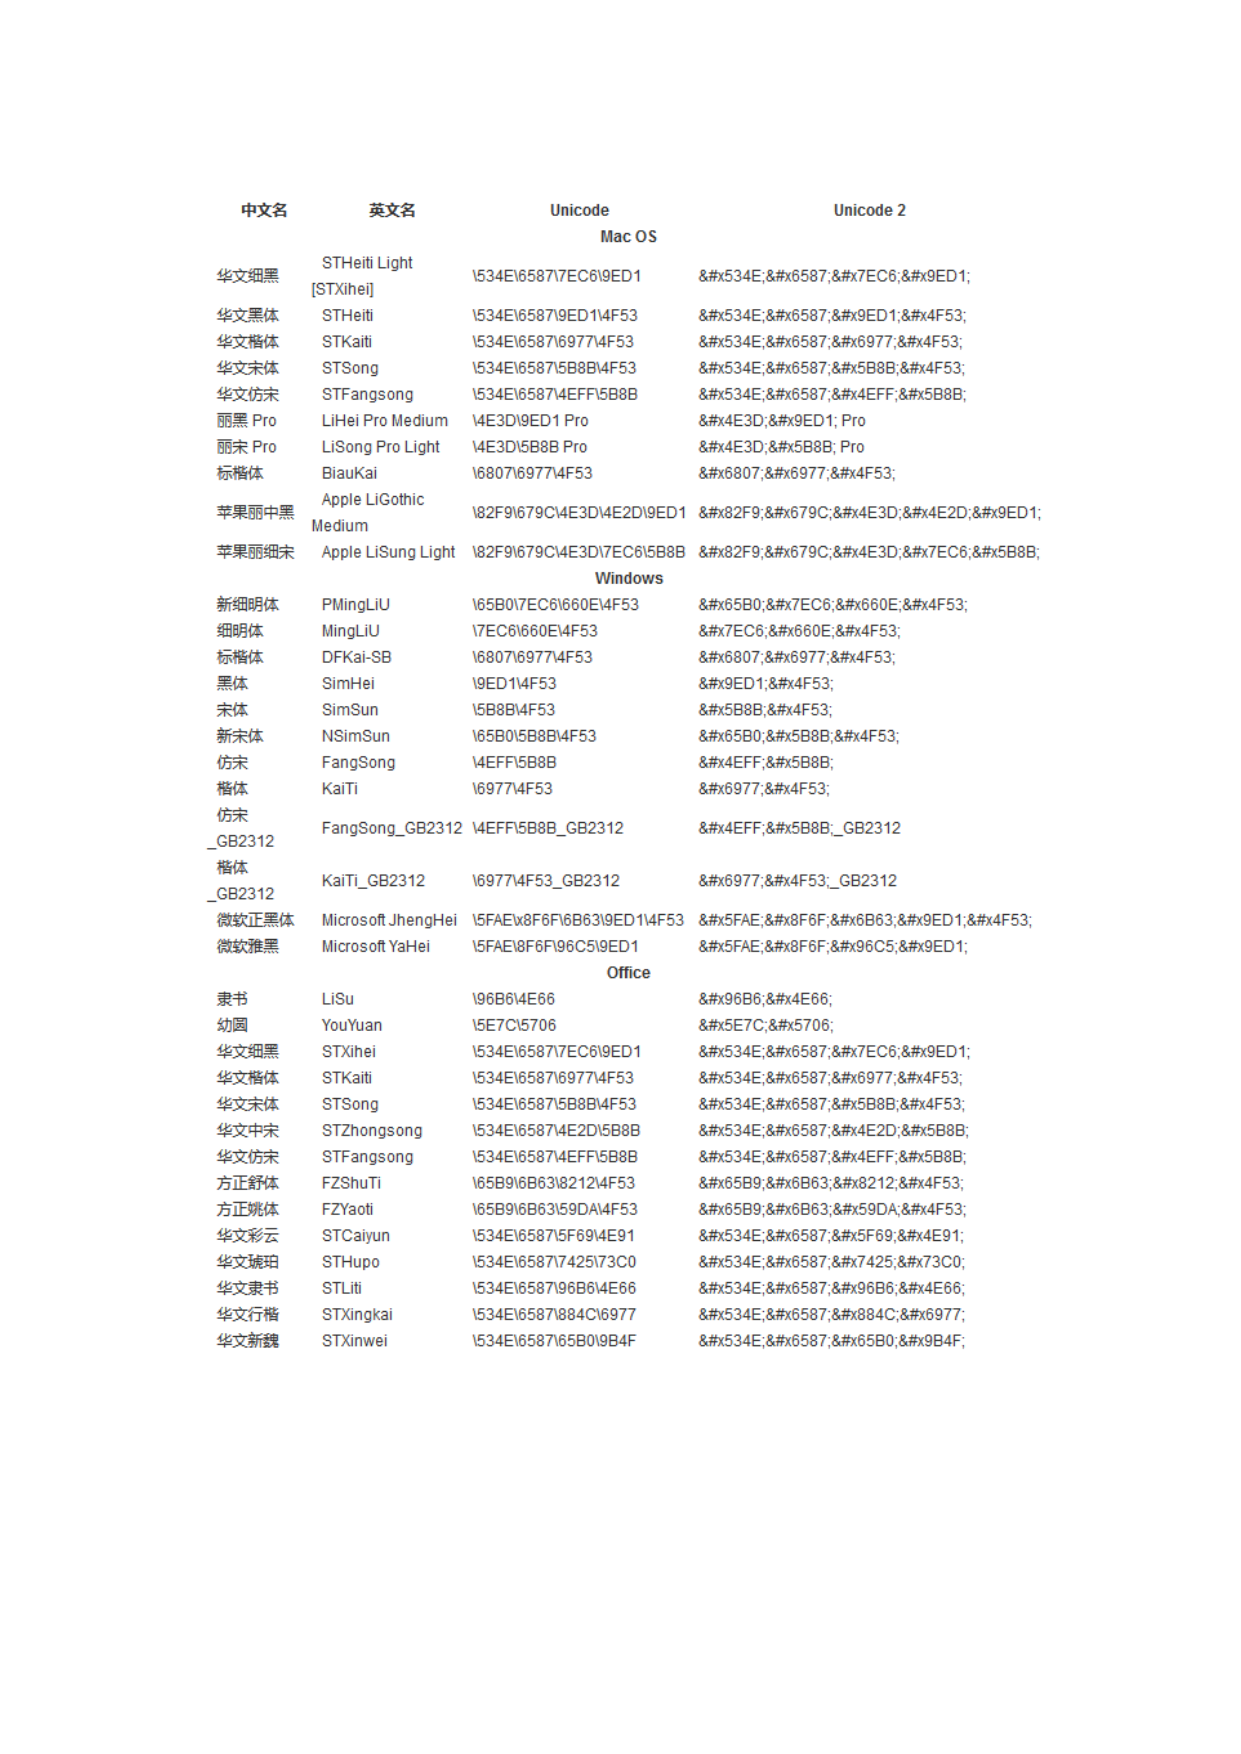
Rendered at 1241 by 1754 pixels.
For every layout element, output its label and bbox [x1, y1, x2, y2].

picture [139, 191, 1075, 1357]
